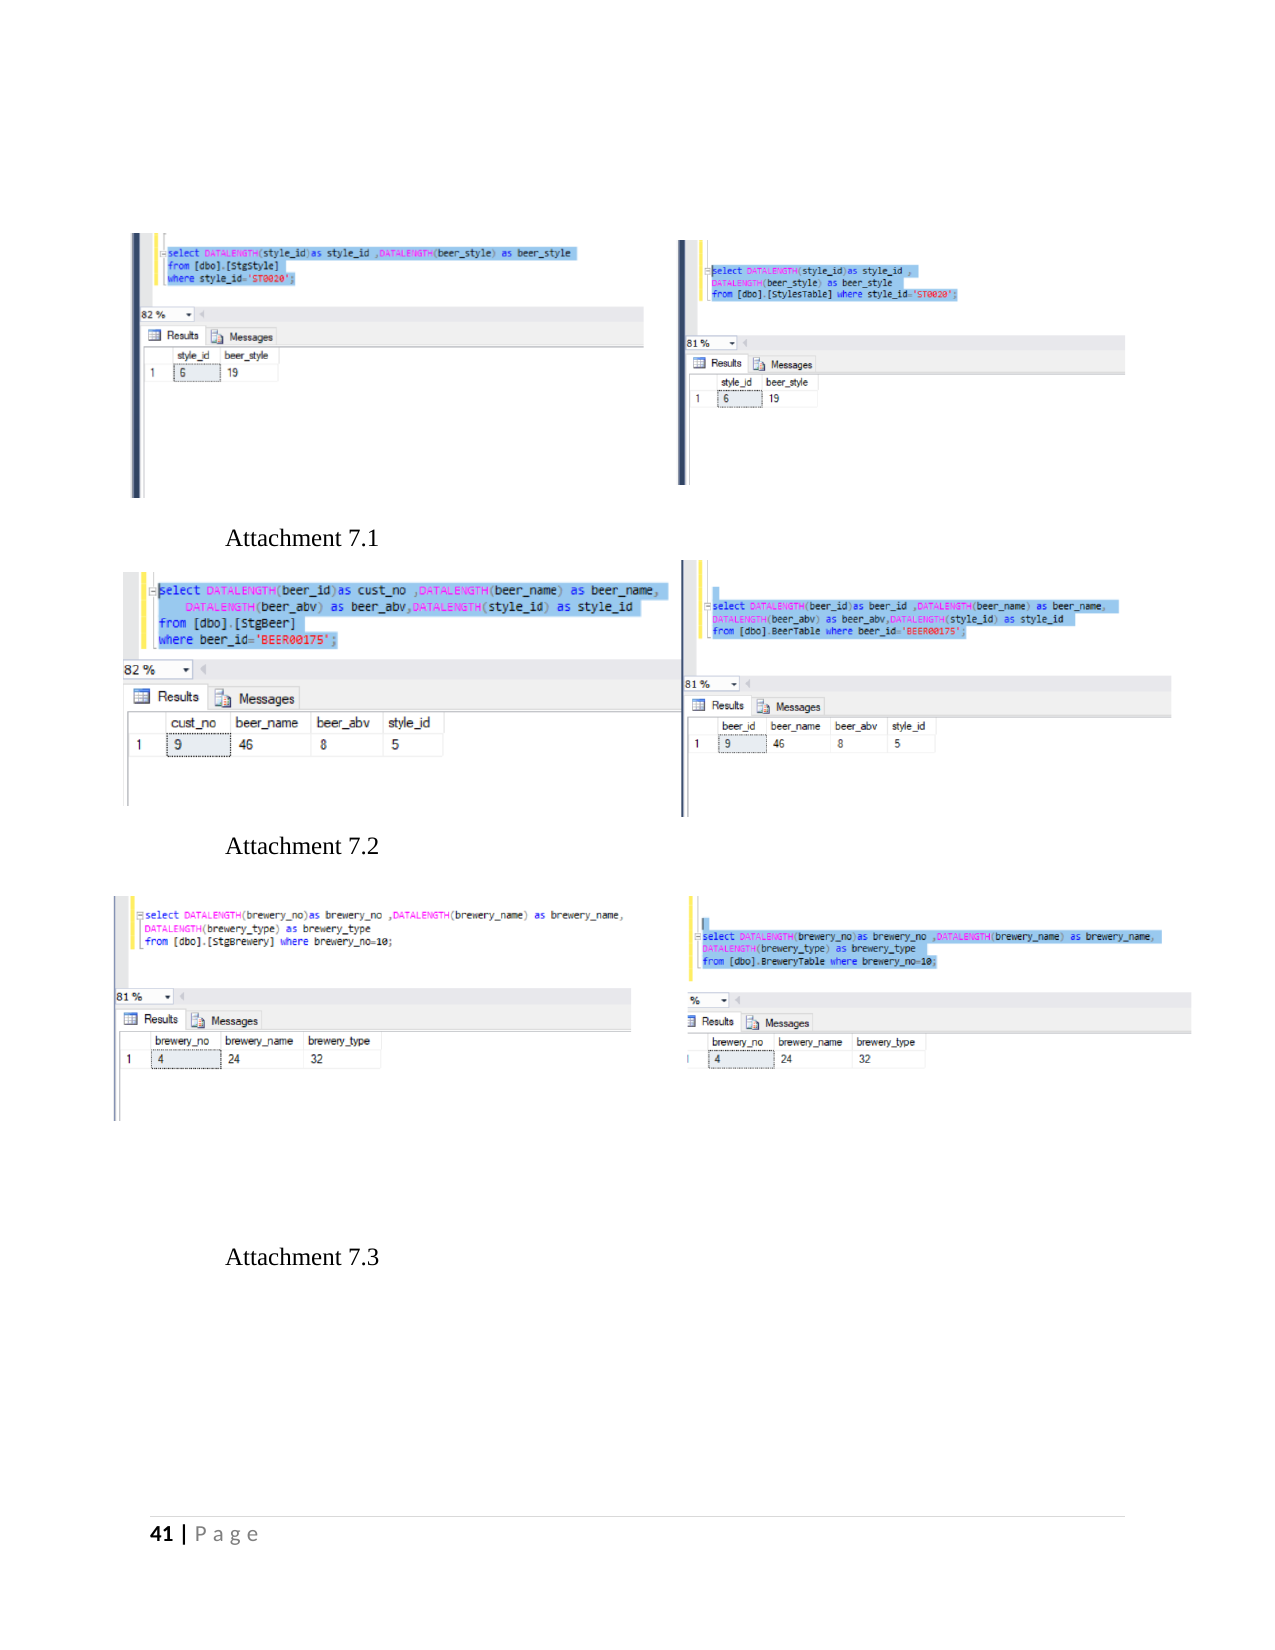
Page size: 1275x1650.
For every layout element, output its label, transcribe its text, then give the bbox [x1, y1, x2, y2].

picture [687, 896, 1192, 1163]
text Attachment 7.3 [150, 1242, 1125, 1271]
picture [123, 560, 1172, 817]
picture [676, 240, 1125, 485]
text Attachment 7.2 [150, 806, 1125, 860]
picture [130, 233, 644, 498]
picture [113, 896, 632, 1121]
